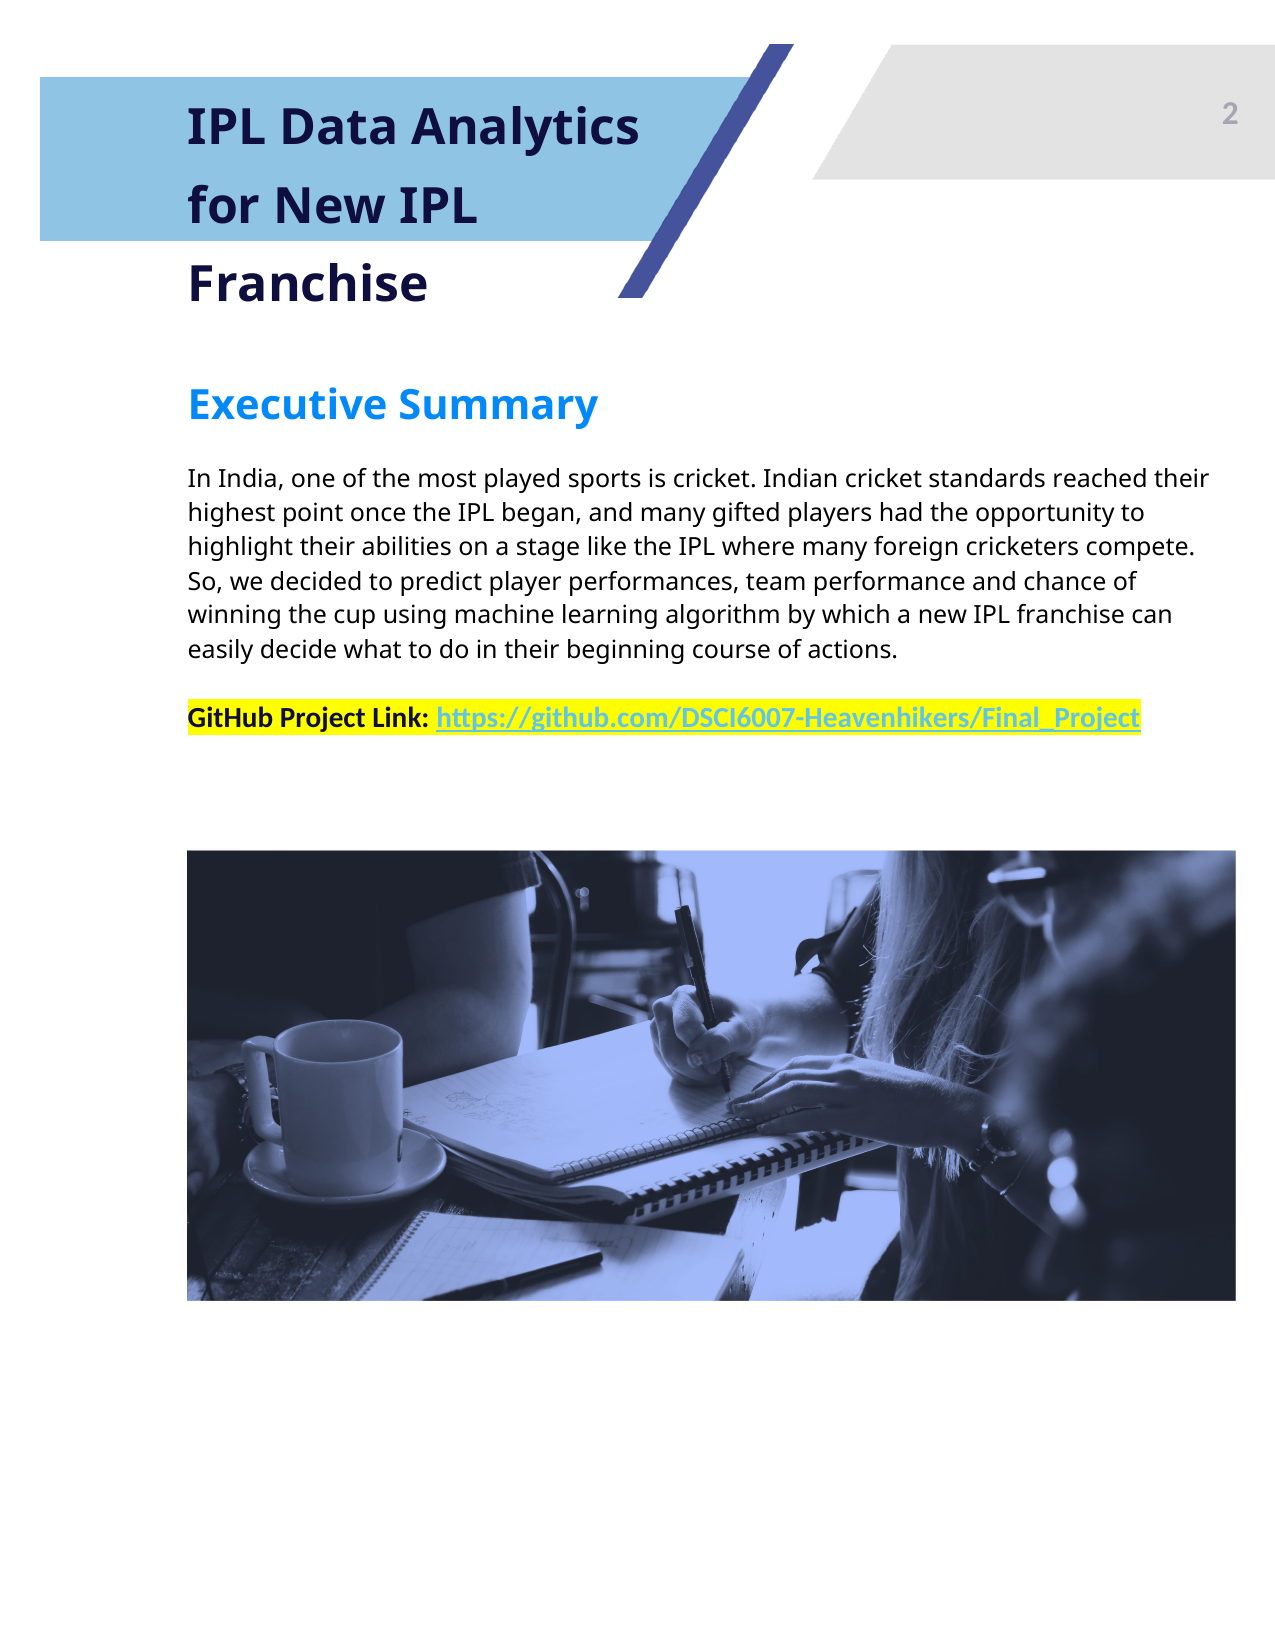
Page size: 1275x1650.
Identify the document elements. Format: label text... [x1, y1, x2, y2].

picture [39, 44, 794, 298]
table_header Executive Summary In India, one of the most played sports is cricket. Indian cricket standards reached their highest point once the IPL began, and many gifted players had the opportunity to highlight their abilities on a stage like the IPL where many foreign cricketers compete. So, we decided to predict player performances, team performance and chance of winning the cup using machine learning algorithm by which a new IPL franchise can easily decide what to do in their beginning course of actions. GitHub Project Link: https://github.com/DSCI6007-Heavenhikers/Final_Project [188, 375, 1236, 850]
picture [812, 44, 1275, 180]
table_header IPL Data Analytics for New IPL Franchise [176, 91, 689, 325]
